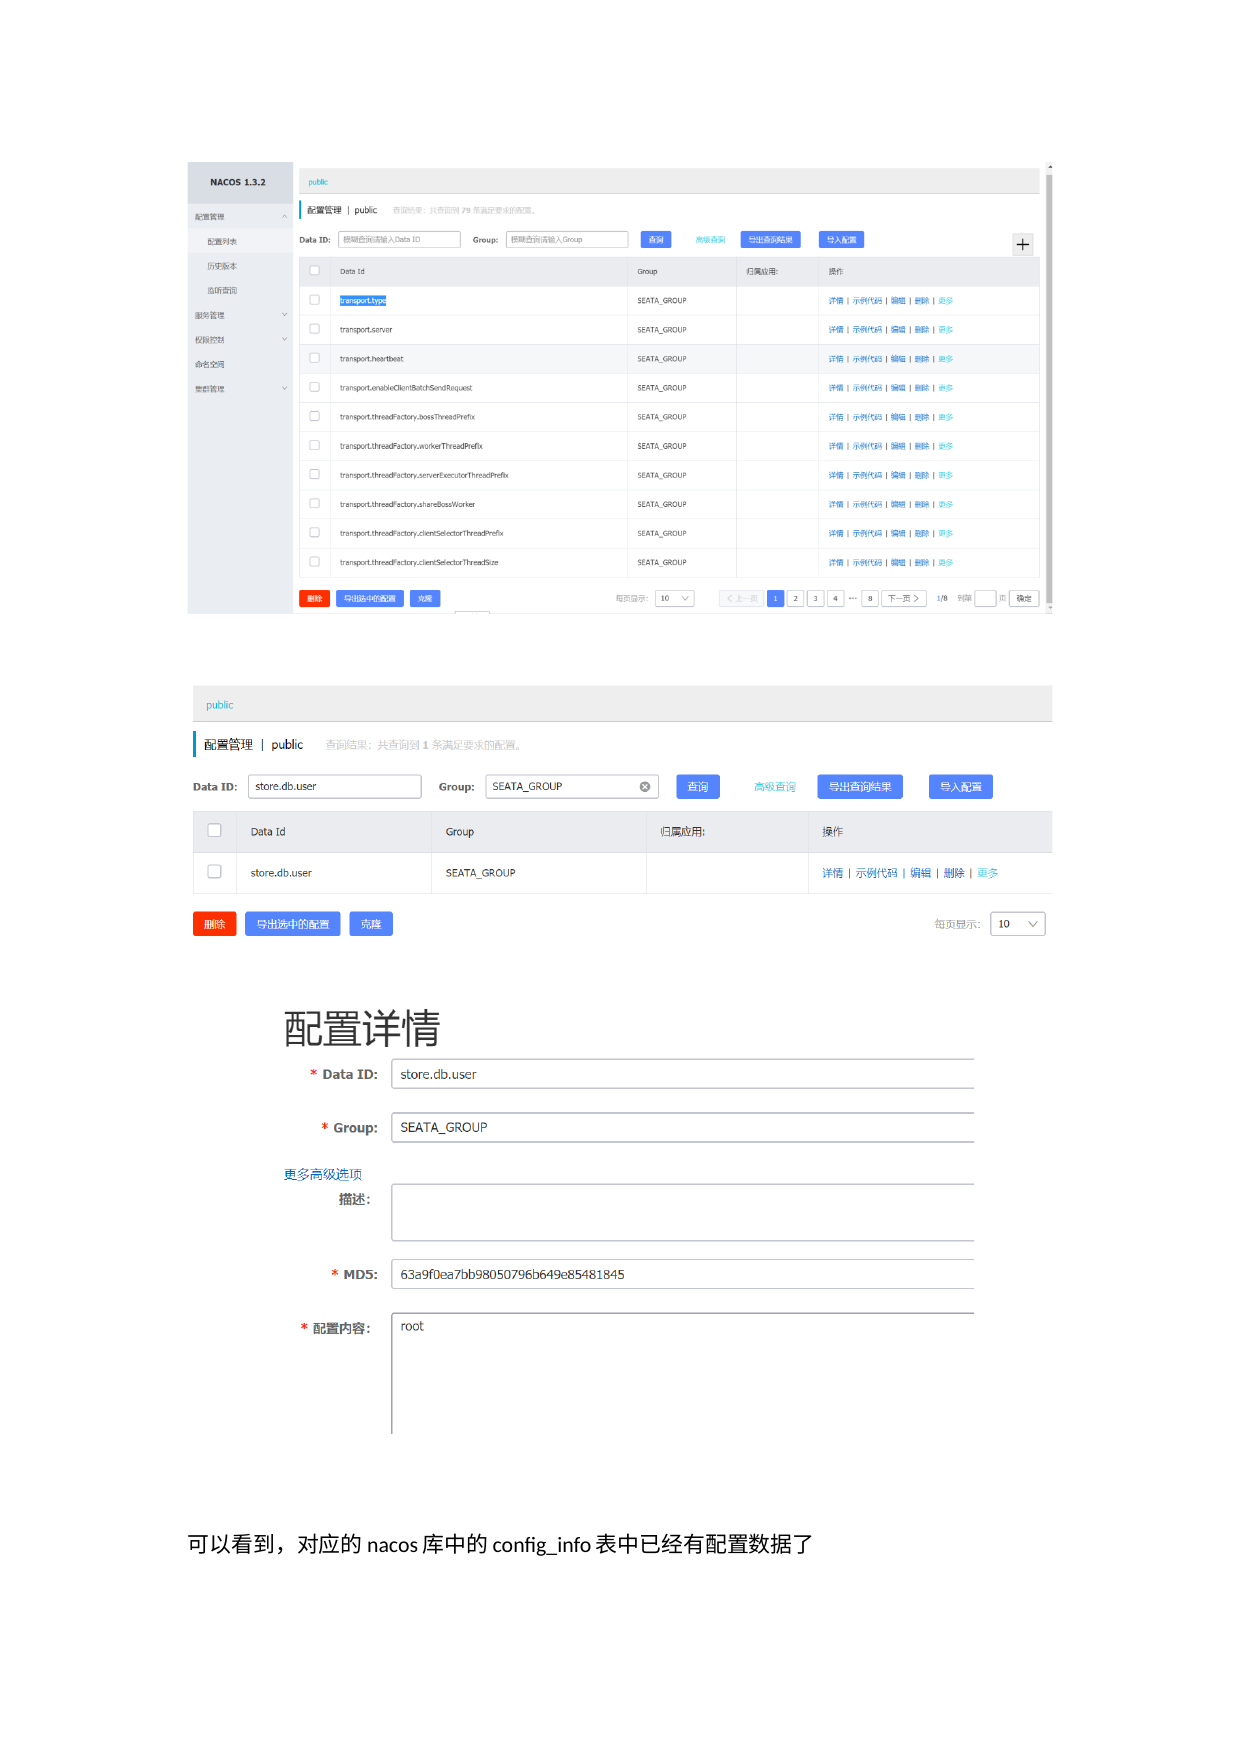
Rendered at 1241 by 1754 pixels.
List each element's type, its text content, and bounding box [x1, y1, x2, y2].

picture [187, 682, 1053, 959]
picture [266, 1007, 975, 1434]
picture [187, 162, 1053, 614]
text 可以看到，对应的nacos库中的config_info表中已经有配置数据了 [187, 1527, 1053, 1559]
